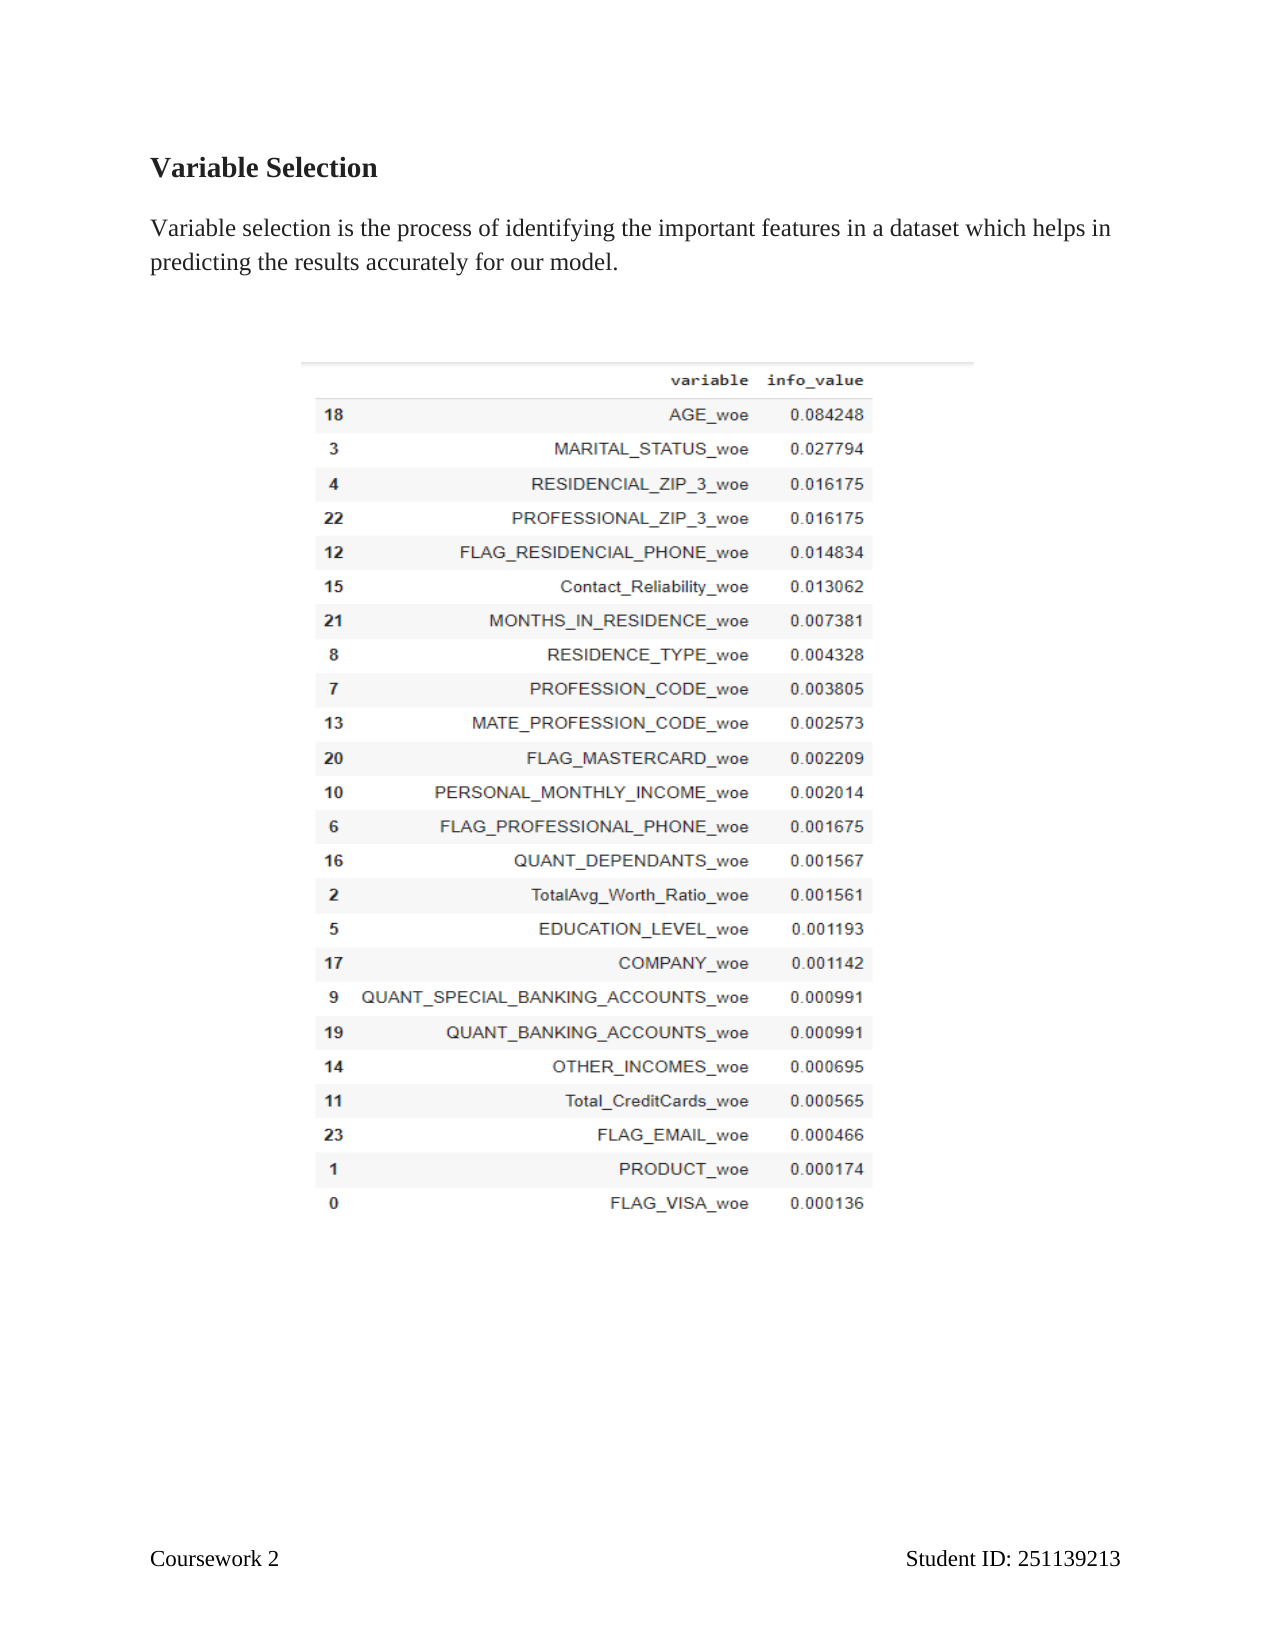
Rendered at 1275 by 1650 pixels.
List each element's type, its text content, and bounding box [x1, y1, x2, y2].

picture [301, 362, 974, 1228]
text Variable Selection [150, 150, 1125, 183]
text Variable selection is the process of identifying the important features in a dataset which helps in predicting the results accurately for our model. [150, 213, 1125, 275]
